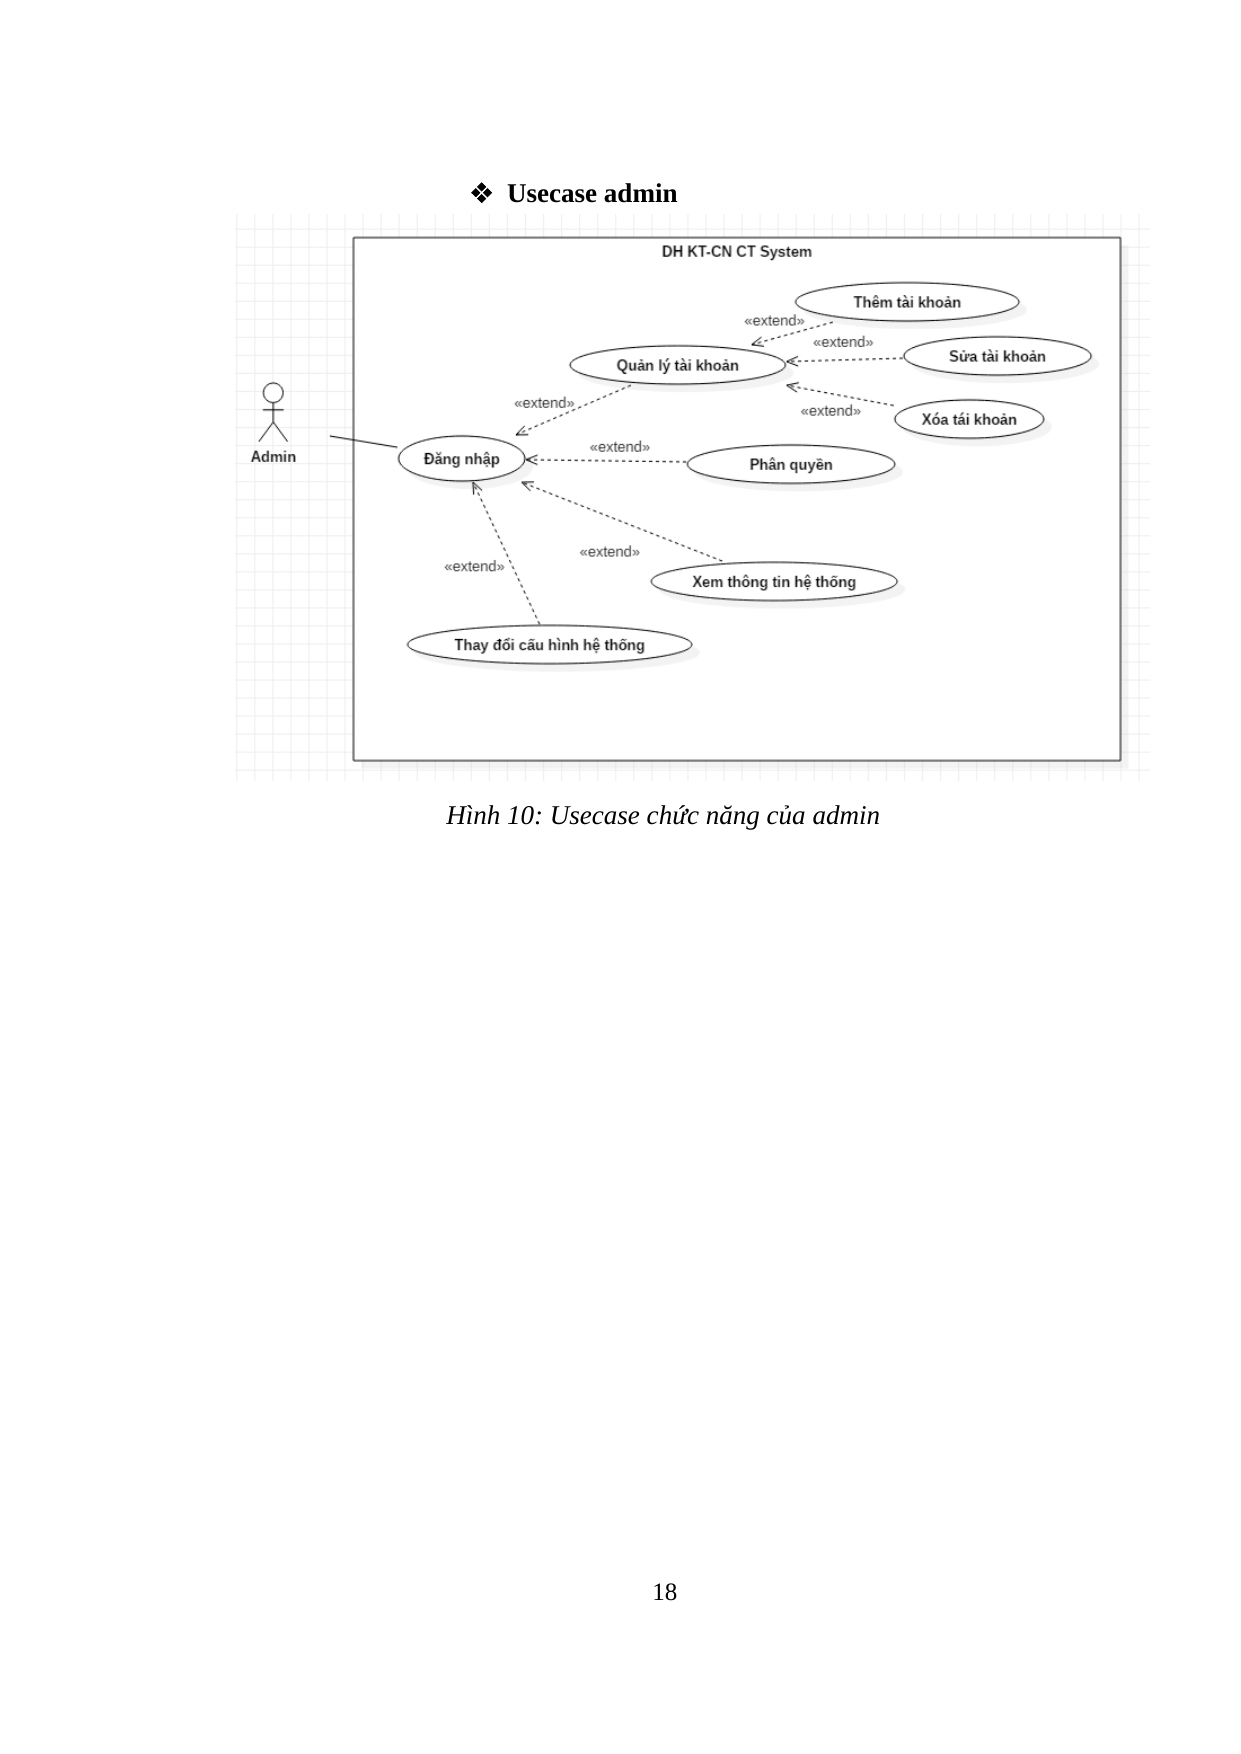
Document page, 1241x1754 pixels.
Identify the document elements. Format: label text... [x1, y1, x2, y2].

text Hình 10: Usecase chức năng của admin [207, 799, 1122, 830]
list Usecase admin [469, 177, 1122, 208]
picture [234, 214, 1151, 781]
